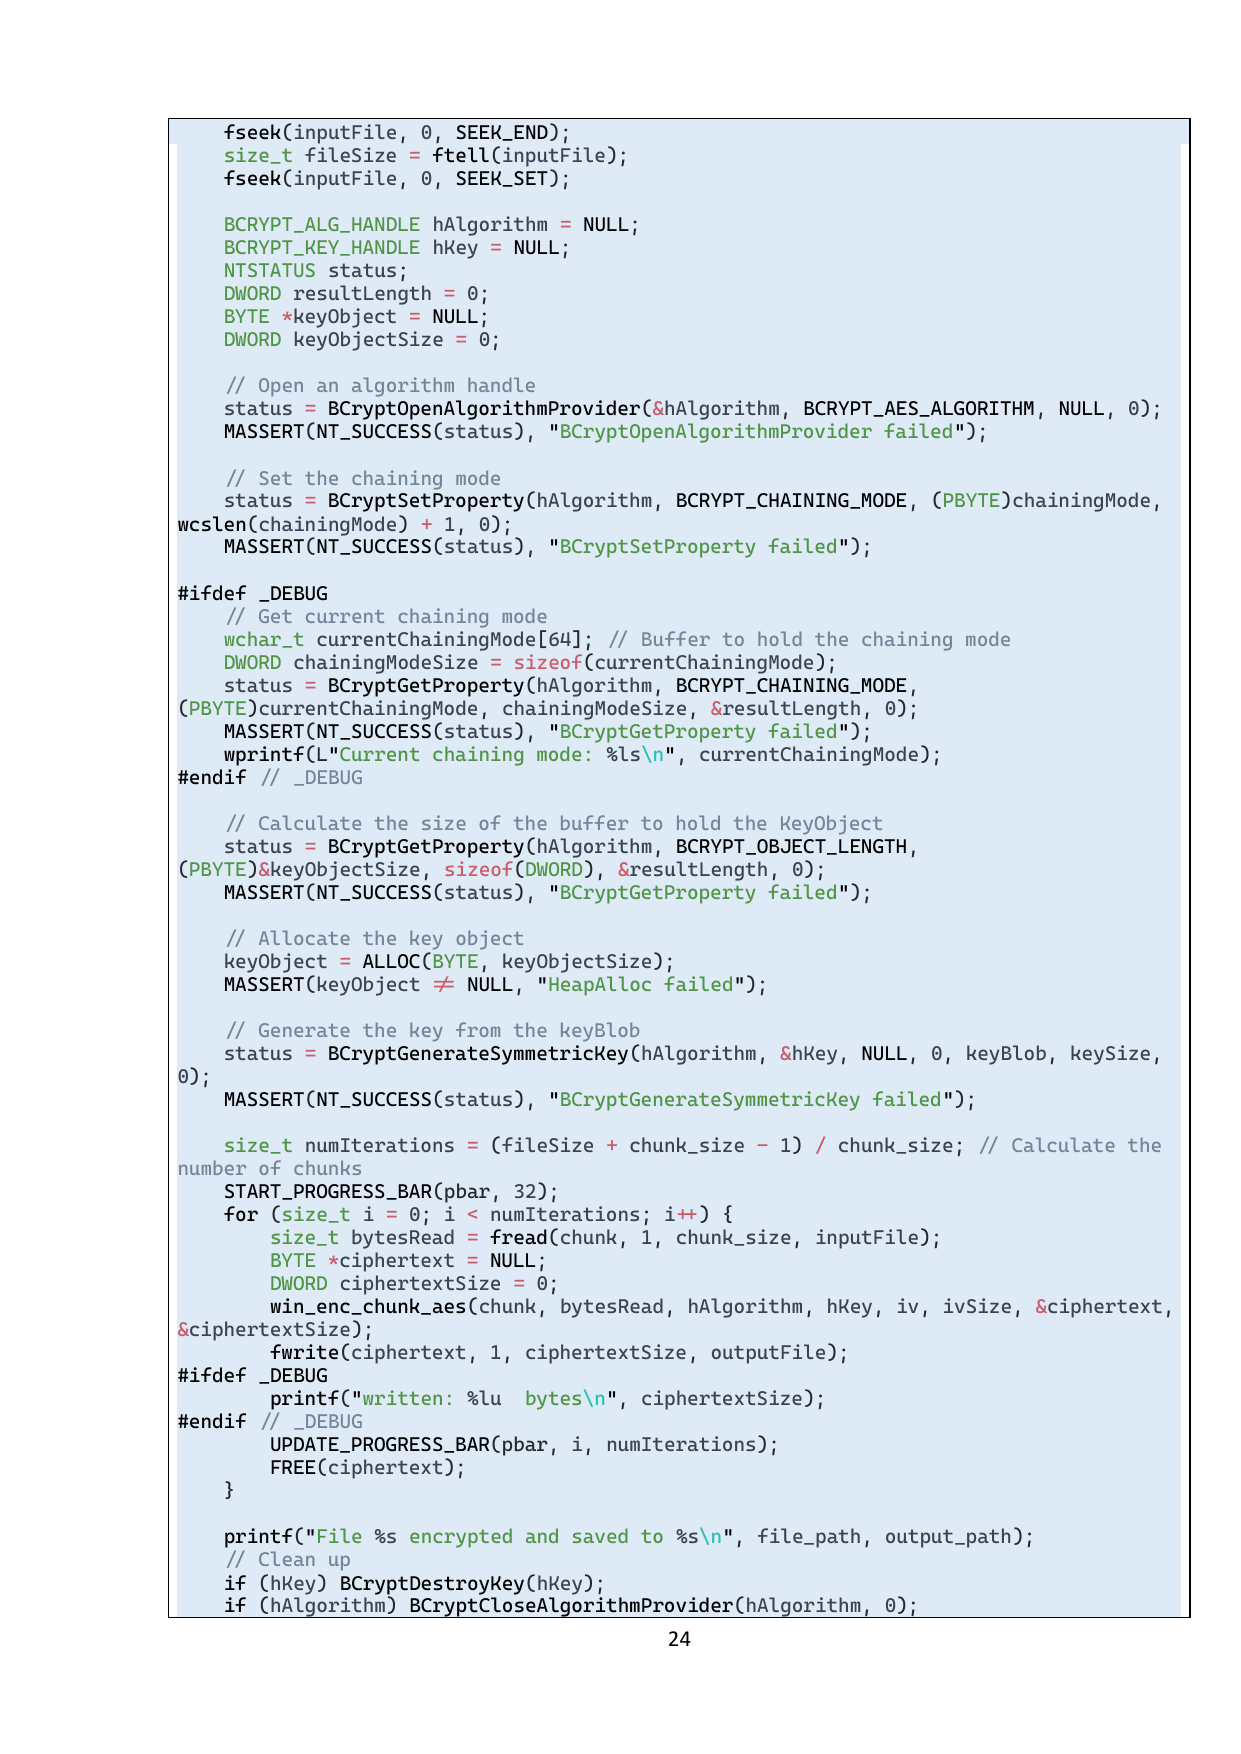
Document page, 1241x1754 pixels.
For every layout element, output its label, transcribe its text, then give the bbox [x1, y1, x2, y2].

text DWORD resultLength = 0; [177, 282, 1181, 305]
text if (hAlgorithm) BCryptCloseAlgorithmProvider(hAlgorithm, 0); [177, 1594, 1181, 1617]
text // Set the chaining mode [177, 467, 1181, 489]
text status = BCryptOpenAlgorithmProvider(&hAlgorithm, BCRYPT_AES_ALGORITHM, NULL, 0); [177, 397, 1181, 421]
text #endif // _DEBUG [177, 1410, 1181, 1433]
text #ifdef _DEBUG [177, 582, 1181, 605]
text DWORD keyObjectSize = 0; [177, 328, 1181, 351]
text // Generate the key from the keyBlob [177, 1019, 1181, 1042]
text DWORD ciphertextSize = 0; [177, 1272, 1181, 1295]
text UPDATE_PROGRESS_BAR(pbar, i, numIterations); [177, 1433, 1181, 1456]
text status = BCryptGetProperty(hAlgorithm, BCRYPT_OBJECT_LENGTH, (PBYTE)&keyObjectSize, sizeof(DWORD), &resultLength, 0); [177, 835, 1181, 881]
text // Open an algorithm handle [177, 374, 1181, 397]
text wprintf(L"Current chaining mode: %ls\n", currentChainingMode); [177, 743, 1181, 766]
text BCRYPT_ALG_HANDLE hAlgorithm = NULL; [177, 213, 1181, 236]
text } [177, 1479, 1181, 1502]
text fseek(inputFile, 0, SEEK_END); [169, 119, 1189, 144]
text size_t numIterations = (fileSize + chunk_size - 1) / chunk_size; // Calculate the number of chunks [177, 1134, 1181, 1180]
text status = BCryptGetProperty(hAlgorithm, BCRYPT_CHAINING_MODE, (PBYTE)currentChainingMode, chainingModeSize, &resultLength, 0); [177, 674, 1181, 720]
text FREE(ciphertext); [177, 1456, 1181, 1479]
text NTSTATUS status; [177, 259, 1181, 282]
text // Allocate the key object [177, 927, 1181, 950]
text MASSERT(NT_SUCCESS(status), "BCryptGetProperty failed"); [177, 881, 1181, 904]
text // Get current chaining mode [177, 605, 1181, 628]
text MASSERT(NT_SUCCESS(status), "BCryptSetProperty failed"); [177, 536, 1181, 559]
text MASSERT(NT_SUCCESS(status), "BCryptOpenAlgorithmProvider failed"); [177, 421, 1181, 443]
text BYTE *keyObject = NULL; [177, 305, 1181, 328]
text MASSERT(NT_SUCCESS(status), "BCryptGenerateSymmetricKey failed"); [177, 1088, 1181, 1111]
text size_t fileSize = ftell(inputFile); [177, 144, 1181, 167]
text BCRYPT_KEY_HANDLE hKey = NULL; [177, 236, 1181, 259]
text MASSERT(NT_SUCCESS(status), "BCryptGetProperty failed"); [177, 720, 1181, 743]
text wchar_t currentChainingMode[64]; // Buffer to hold the chaining mode [177, 628, 1181, 651]
text #ifdef _DEBUG [177, 1364, 1181, 1387]
text status = BCryptGenerateSymmetricKey(hAlgorithm, &hKey, NULL, 0, keyBlob, keySize, 0); [177, 1042, 1181, 1088]
text MASSERT(keyObject != NULL, "HeapAlloc failed"); [177, 973, 1181, 996]
text printf("written: %lu bytes\n", ciphertextSize); [177, 1387, 1181, 1410]
text START_PROGRESS_BAR(pbar, 32); [177, 1180, 1181, 1203]
text fwrite(ciphertext, 1, ciphertextSize, outputFile); [177, 1341, 1181, 1364]
text // Clean up [177, 1548, 1181, 1572]
text DWORD chainingModeSize = sizeof(currentChainingMode); [177, 651, 1181, 674]
text for (size_t i = 0; i < numIterations; i++) { [177, 1203, 1181, 1226]
text status = BCryptSetProperty(hAlgorithm, BCRYPT_CHAINING_MODE, (PBYTE)chainingMode, wcslen(chainingMode) + 1, 0); [177, 489, 1181, 536]
text if (hKey) BCryptDestroyKey(hKey); [177, 1572, 1181, 1594]
text fseek(inputFile, 0, SEEK_SET); [177, 167, 1181, 190]
text win_enc_chunk_aes(chunk, bytesRead, hAlgorithm, hKey, iv, ivSize, &ciphertext, &ciphertextSize); [177, 1295, 1181, 1341]
text // Calculate the size of the buffer to hold the KeyObject [177, 812, 1181, 835]
text size_t bytesRead = fread(chunk, 1, chunk_size, inputFile); [177, 1226, 1181, 1249]
text #endif // _DEBUG [177, 766, 1181, 789]
text printf("File %s encrypted and saved to %s\n", file_path, output_path); [177, 1526, 1181, 1548]
text BYTE *ciphertext = NULL; [177, 1249, 1181, 1272]
text keyObject = ALLOC(BYTE, keyObjectSize); [177, 950, 1181, 973]
